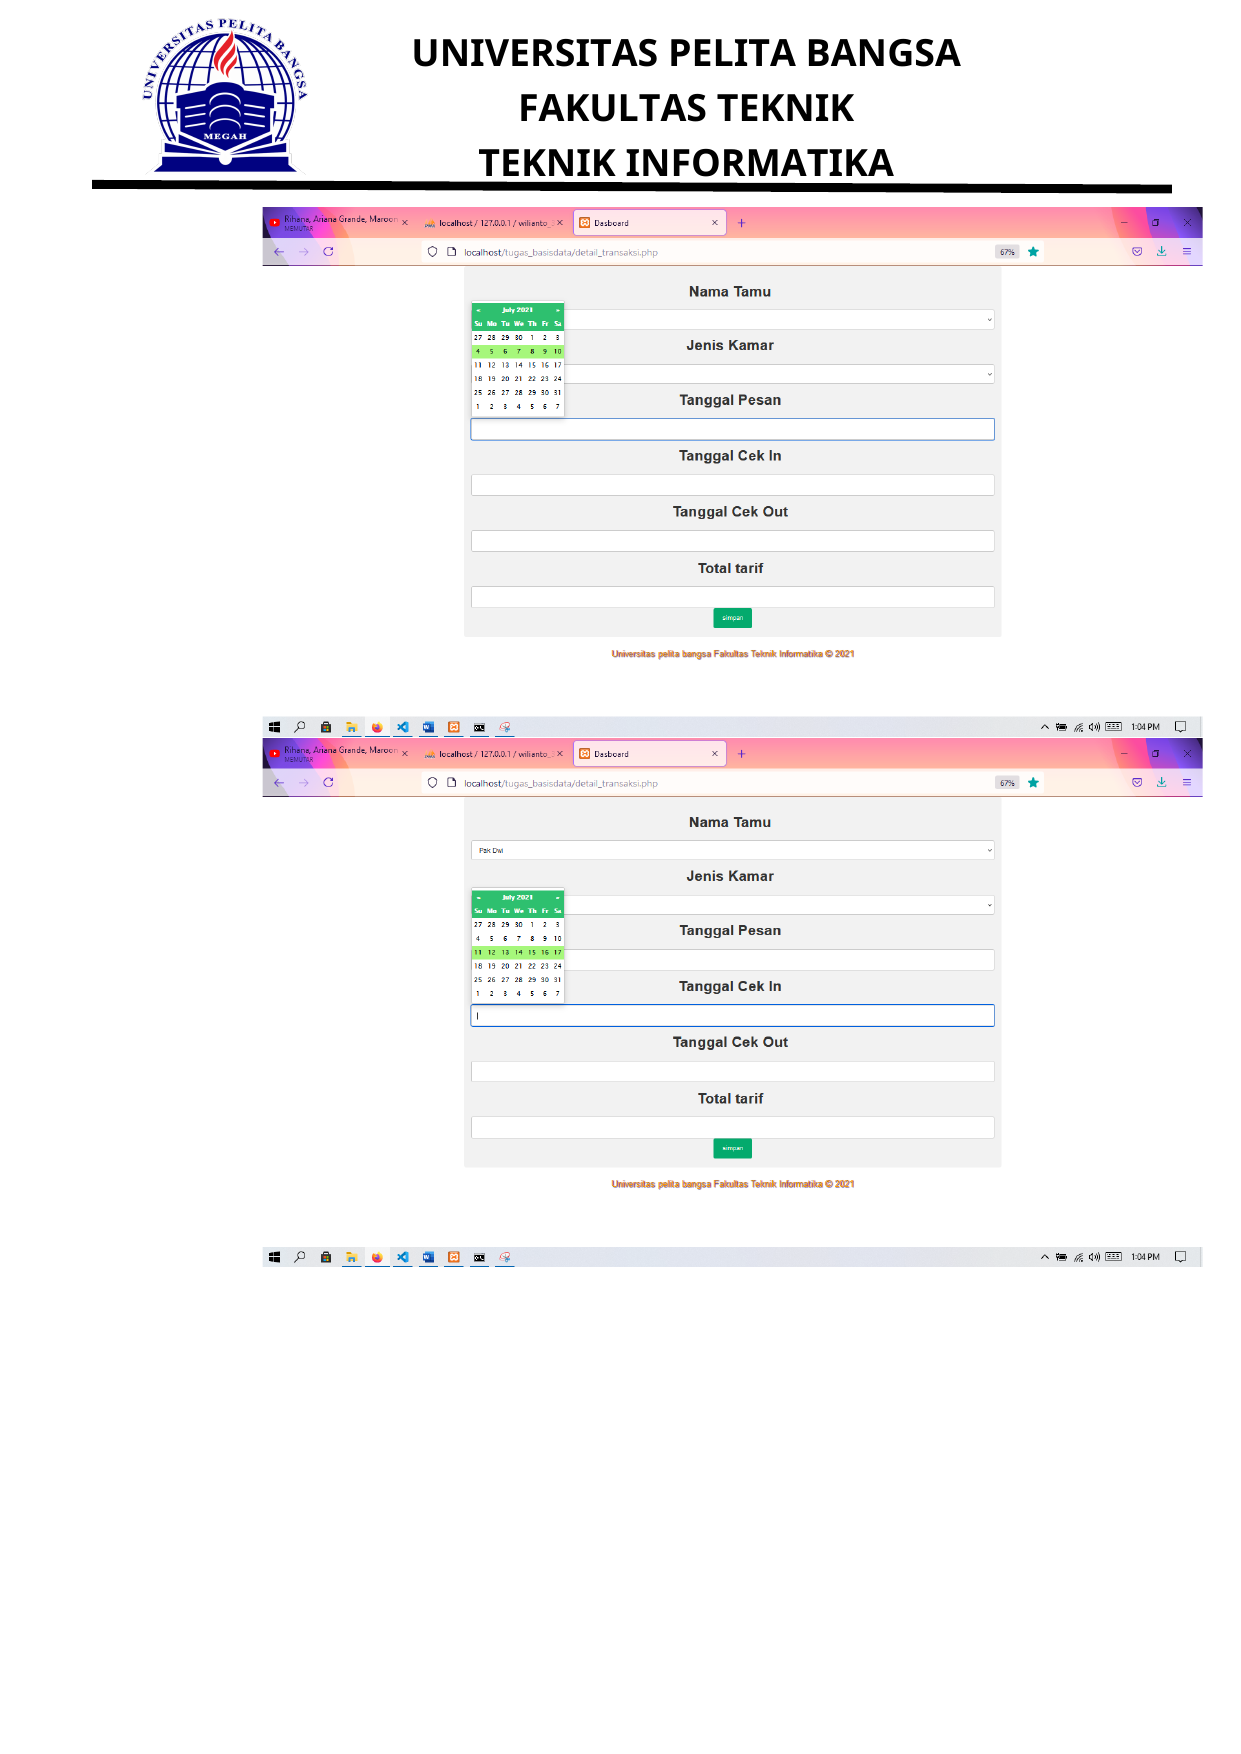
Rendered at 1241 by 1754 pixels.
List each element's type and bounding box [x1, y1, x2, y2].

picture [262, 207, 1203, 737]
picture [109, 11, 339, 183]
picture [262, 738, 1203, 1267]
